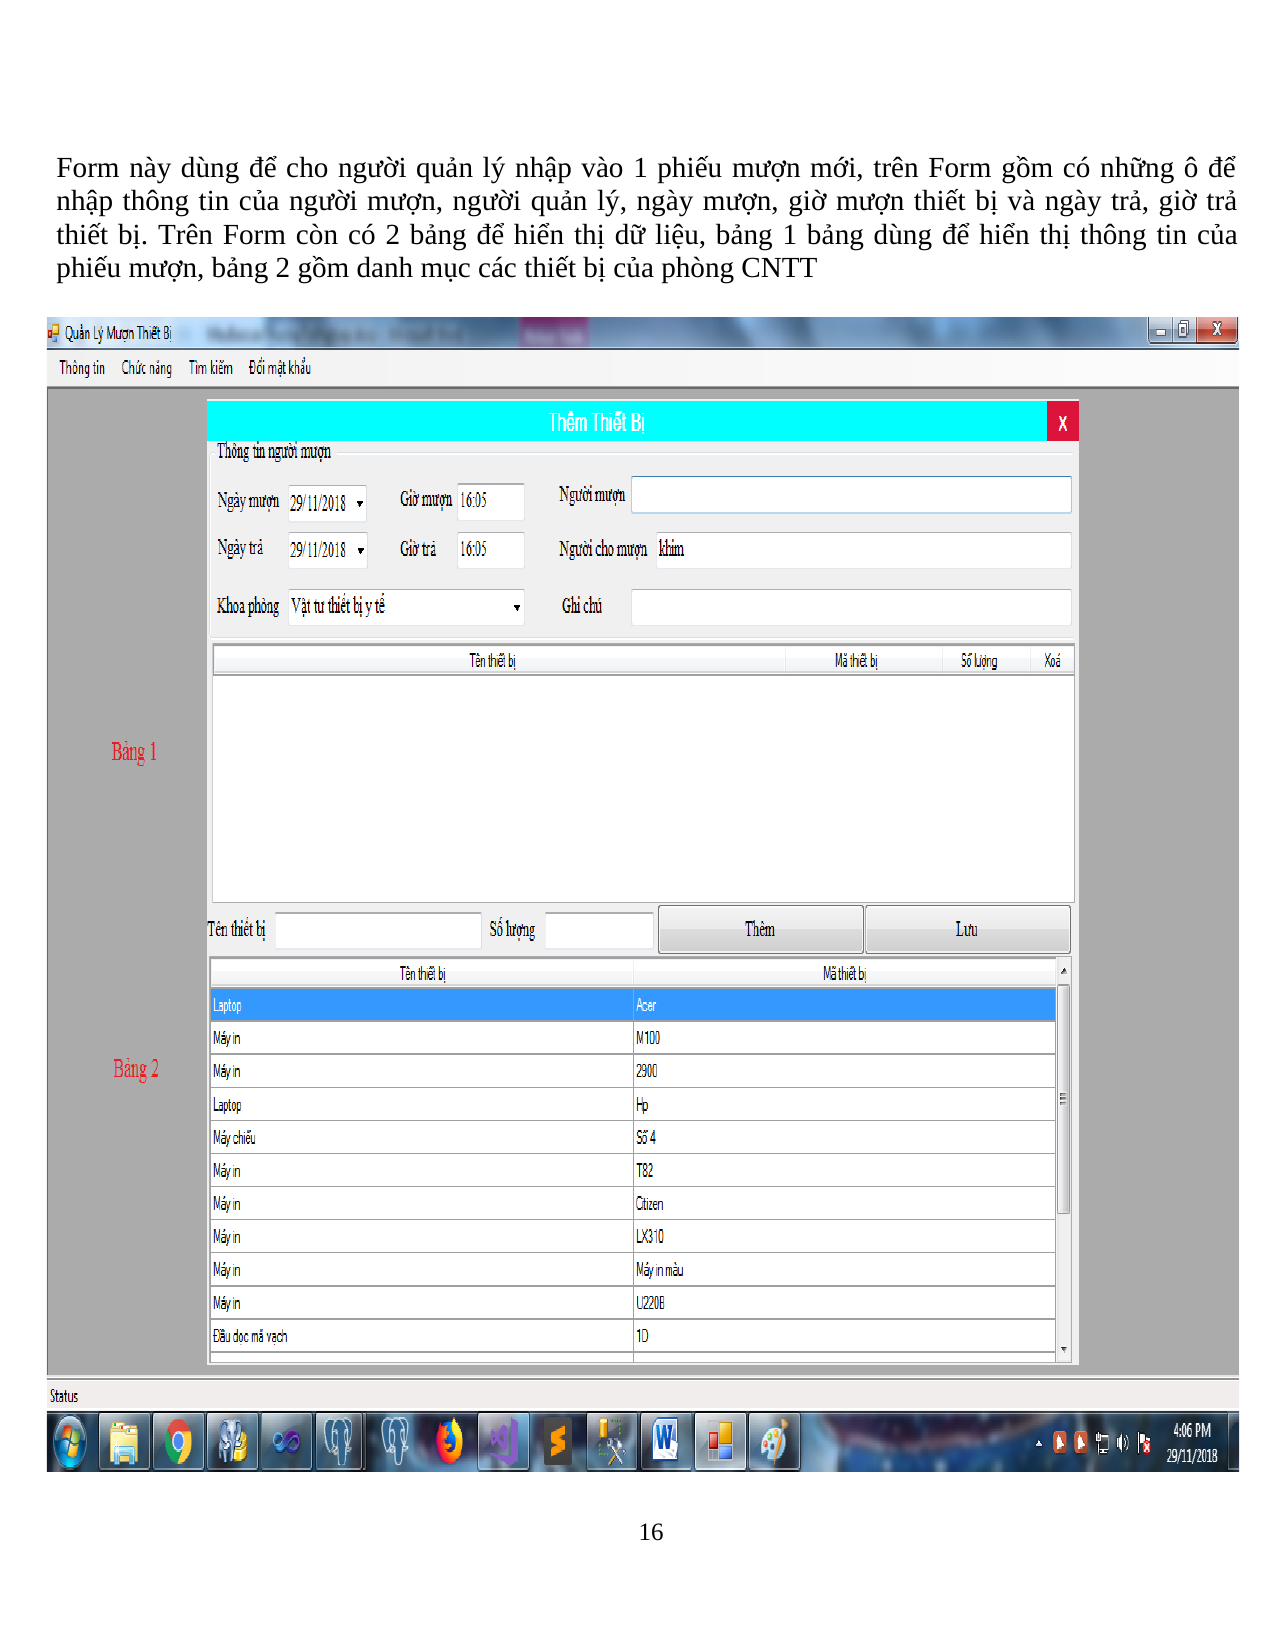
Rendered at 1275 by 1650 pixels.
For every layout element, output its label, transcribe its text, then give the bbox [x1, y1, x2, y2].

text Form này dùng để cho người quản lý nhập vào 1 phiếu mượn mới, trên Form gồm có những ô để nhập thông tin của người mượn, người quản lý, ngày mượn, giờ mượn thiết bị và ngày trả, giờ trả thiết bị. Trên Form còn có 2 bảng để hiển thị dữ liệu, bảng 1 bảng dùng để hiển thị thông tin của phiếu mượn, bảng 2 gồm danh mục các thiết bị của phòng CNTT [56, 150, 1237, 284]
picture [46, 317, 1240, 1472]
